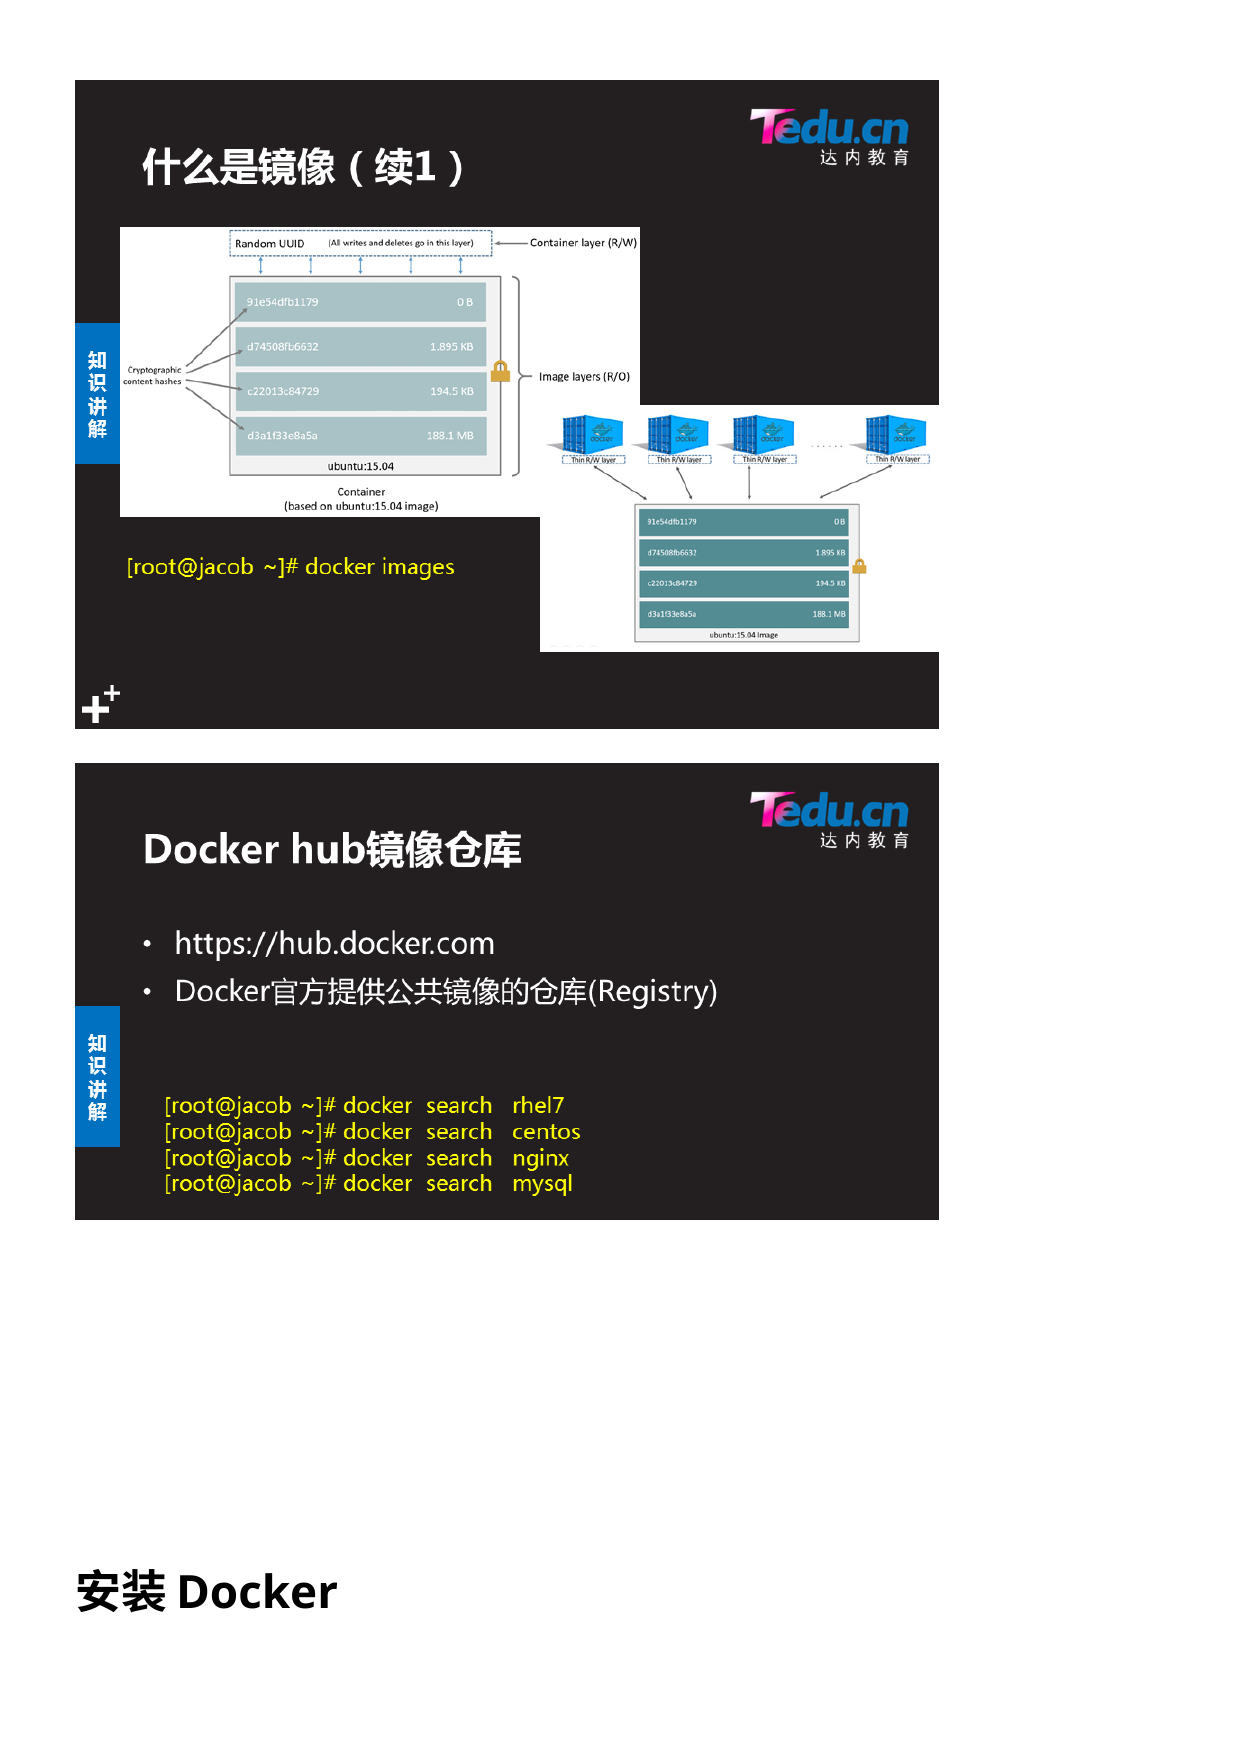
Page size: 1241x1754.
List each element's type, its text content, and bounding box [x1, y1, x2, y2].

picture [75, 80, 939, 729]
picture [75, 763, 939, 1220]
subtitle 安装Docker [75, 1540, 1165, 1637]
